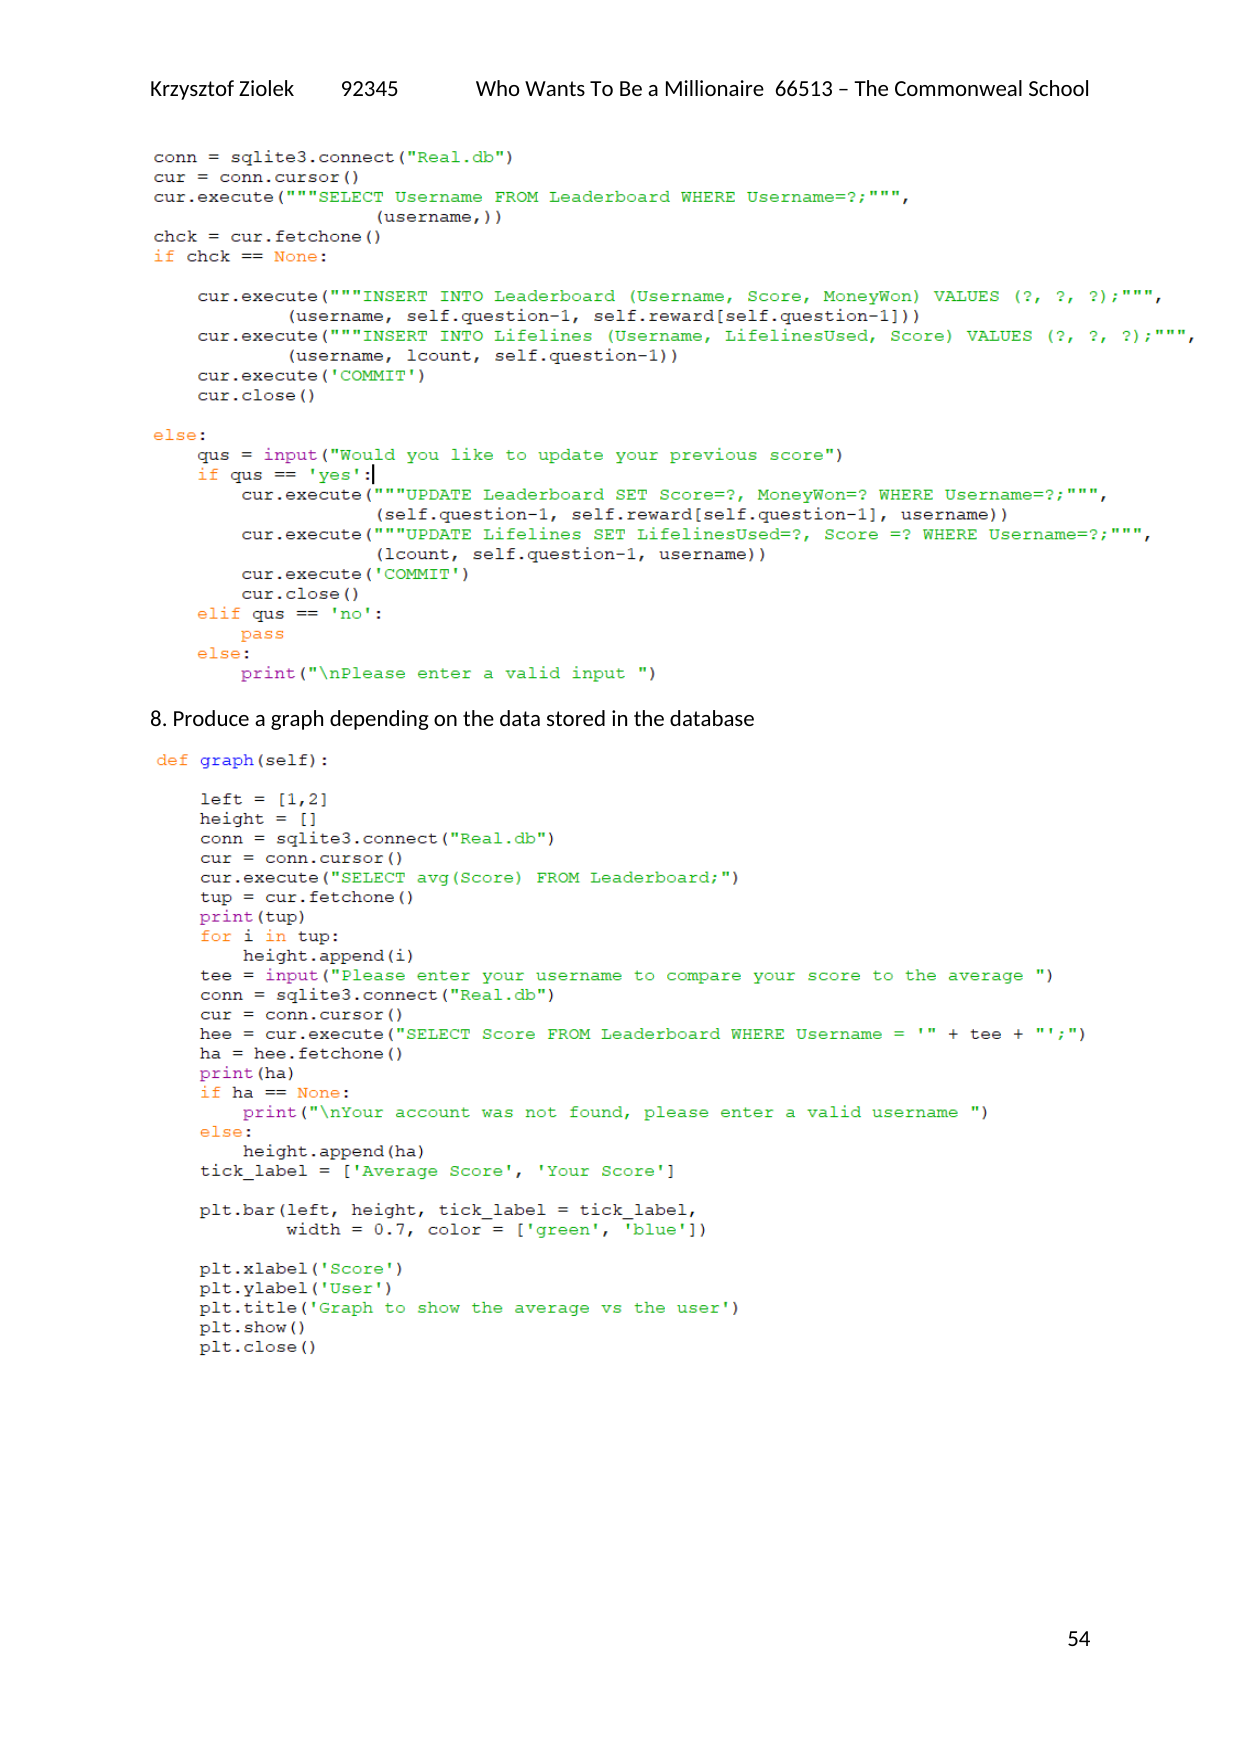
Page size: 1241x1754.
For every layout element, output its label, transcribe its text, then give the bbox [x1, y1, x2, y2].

text 8. Produce a graph depending on the data stored in the database [150, 704, 1090, 732]
picture [150, 751, 1091, 1366]
picture [150, 150, 1222, 686]
